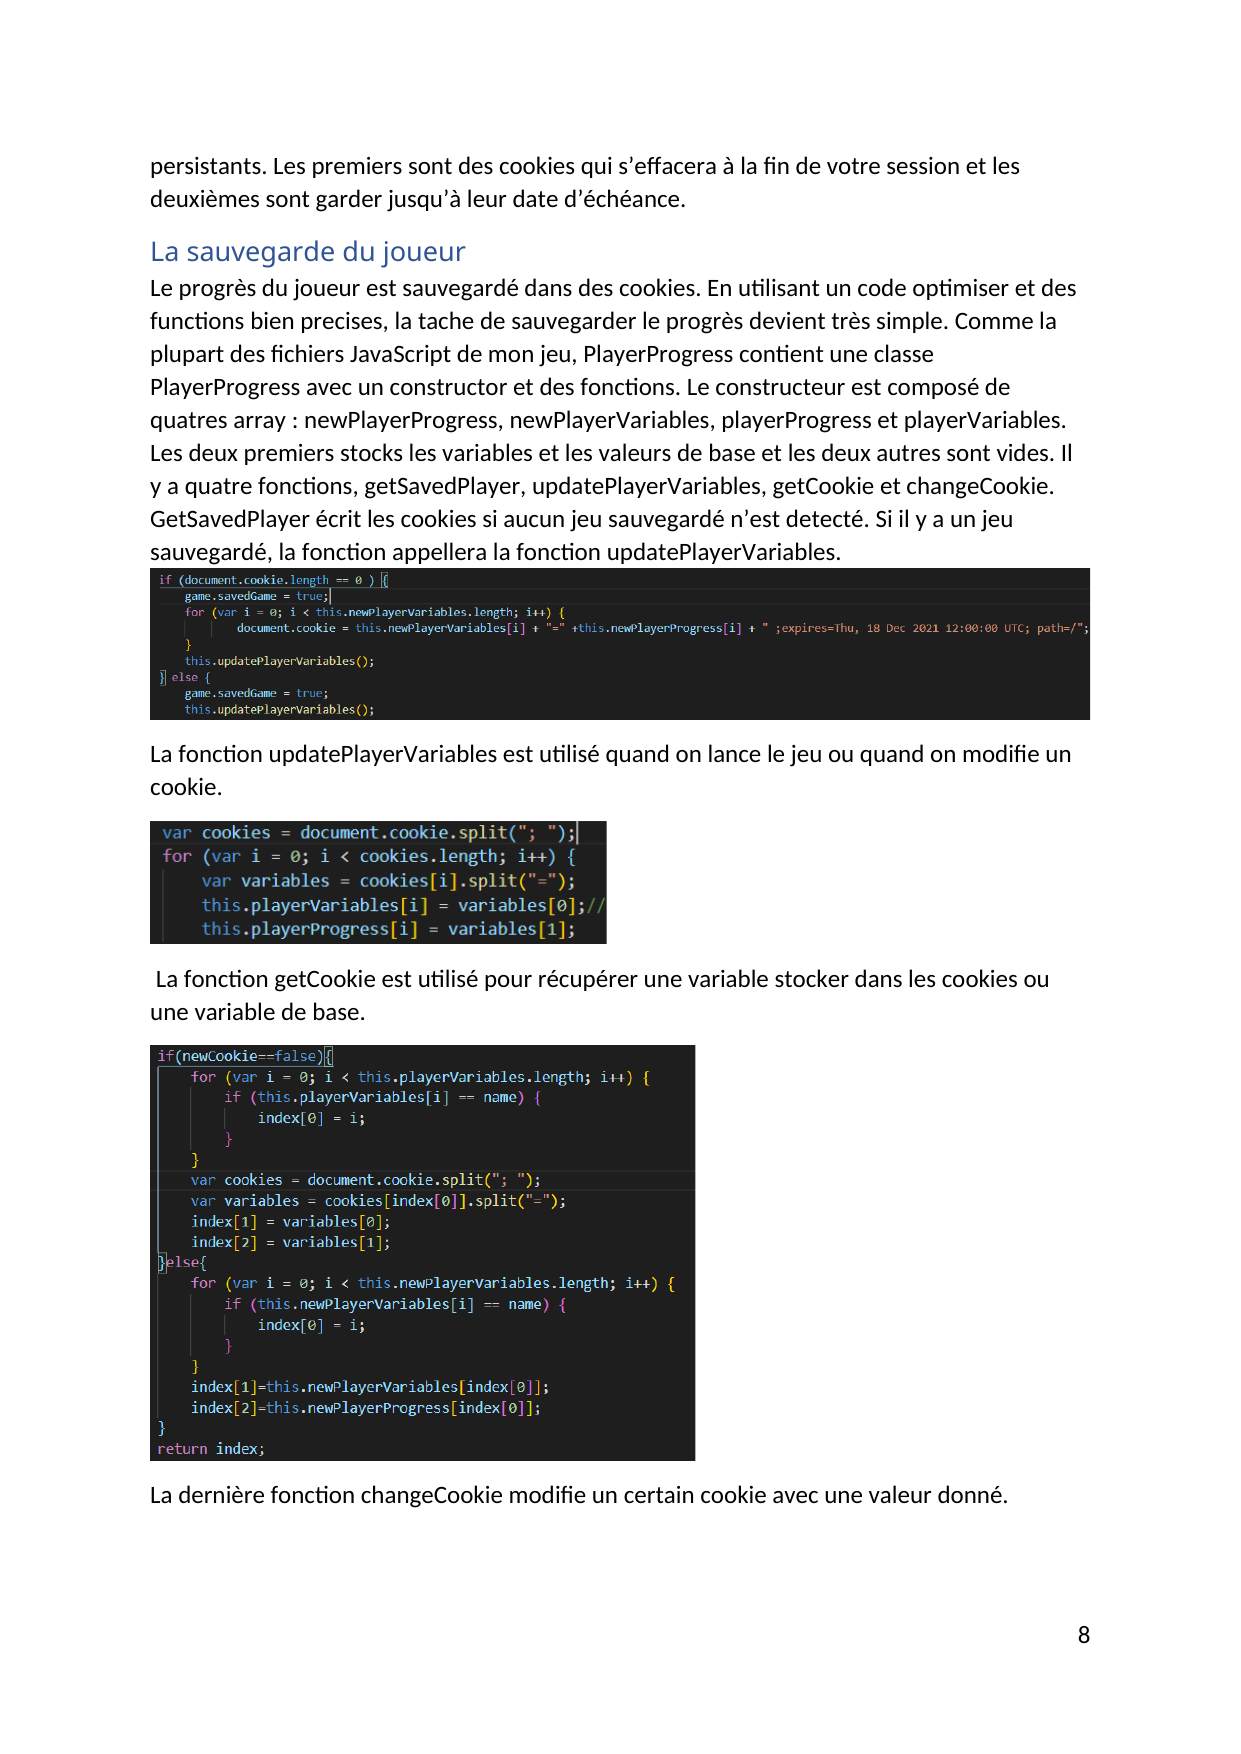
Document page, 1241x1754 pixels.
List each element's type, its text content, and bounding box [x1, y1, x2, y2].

picture [150, 568, 1091, 720]
text La dernière fonction changeCookie modifie un certain cookie avec une valeur donné. [150, 1479, 1090, 1510]
text Le progrès du joueur est sauvegardé dans des cookies. En utilisant un code optimiser et des functions bien precises, la tache de sauvegarder le progrès devient très simple. Comme la plupart des fichiers JavaScript de mon jeu, PlayerProgress contient une classe PlayerProgress avec un constructor et des fonctions. Le constructeur est composé de quatres array : newPlayerProgress, newPlayerVariables, playerProgress et playerVariables. Les deux premiers stocks les variables et les valeurs de base et les deux autres sont vides. Il y a quatre fonctions, getSavedPlayer, updatePlayerVariables, getCookie et changeCookie. GetSavedPlayer écrit les cookies si aucun jeu sauvegardé n’est detecté. Si il y a un jeu sauvegardé, la fonction appellera la fonction updatePlayerVariables. [150, 272, 1090, 568]
text La fonction getCookie est utilisé pour récupérer une variable stocker dans les cookies ou une variable de base. [150, 963, 1090, 1026]
picture [150, 821, 607, 944]
text La fonction updatePlayerVariables est utilisé quand on lance le jeu ou quand on modifie un cookie. [150, 739, 1090, 802]
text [150, 150, 1090, 213]
subtitle La sauvegarde du joueur [150, 232, 1090, 269]
picture [150, 1045, 696, 1461]
